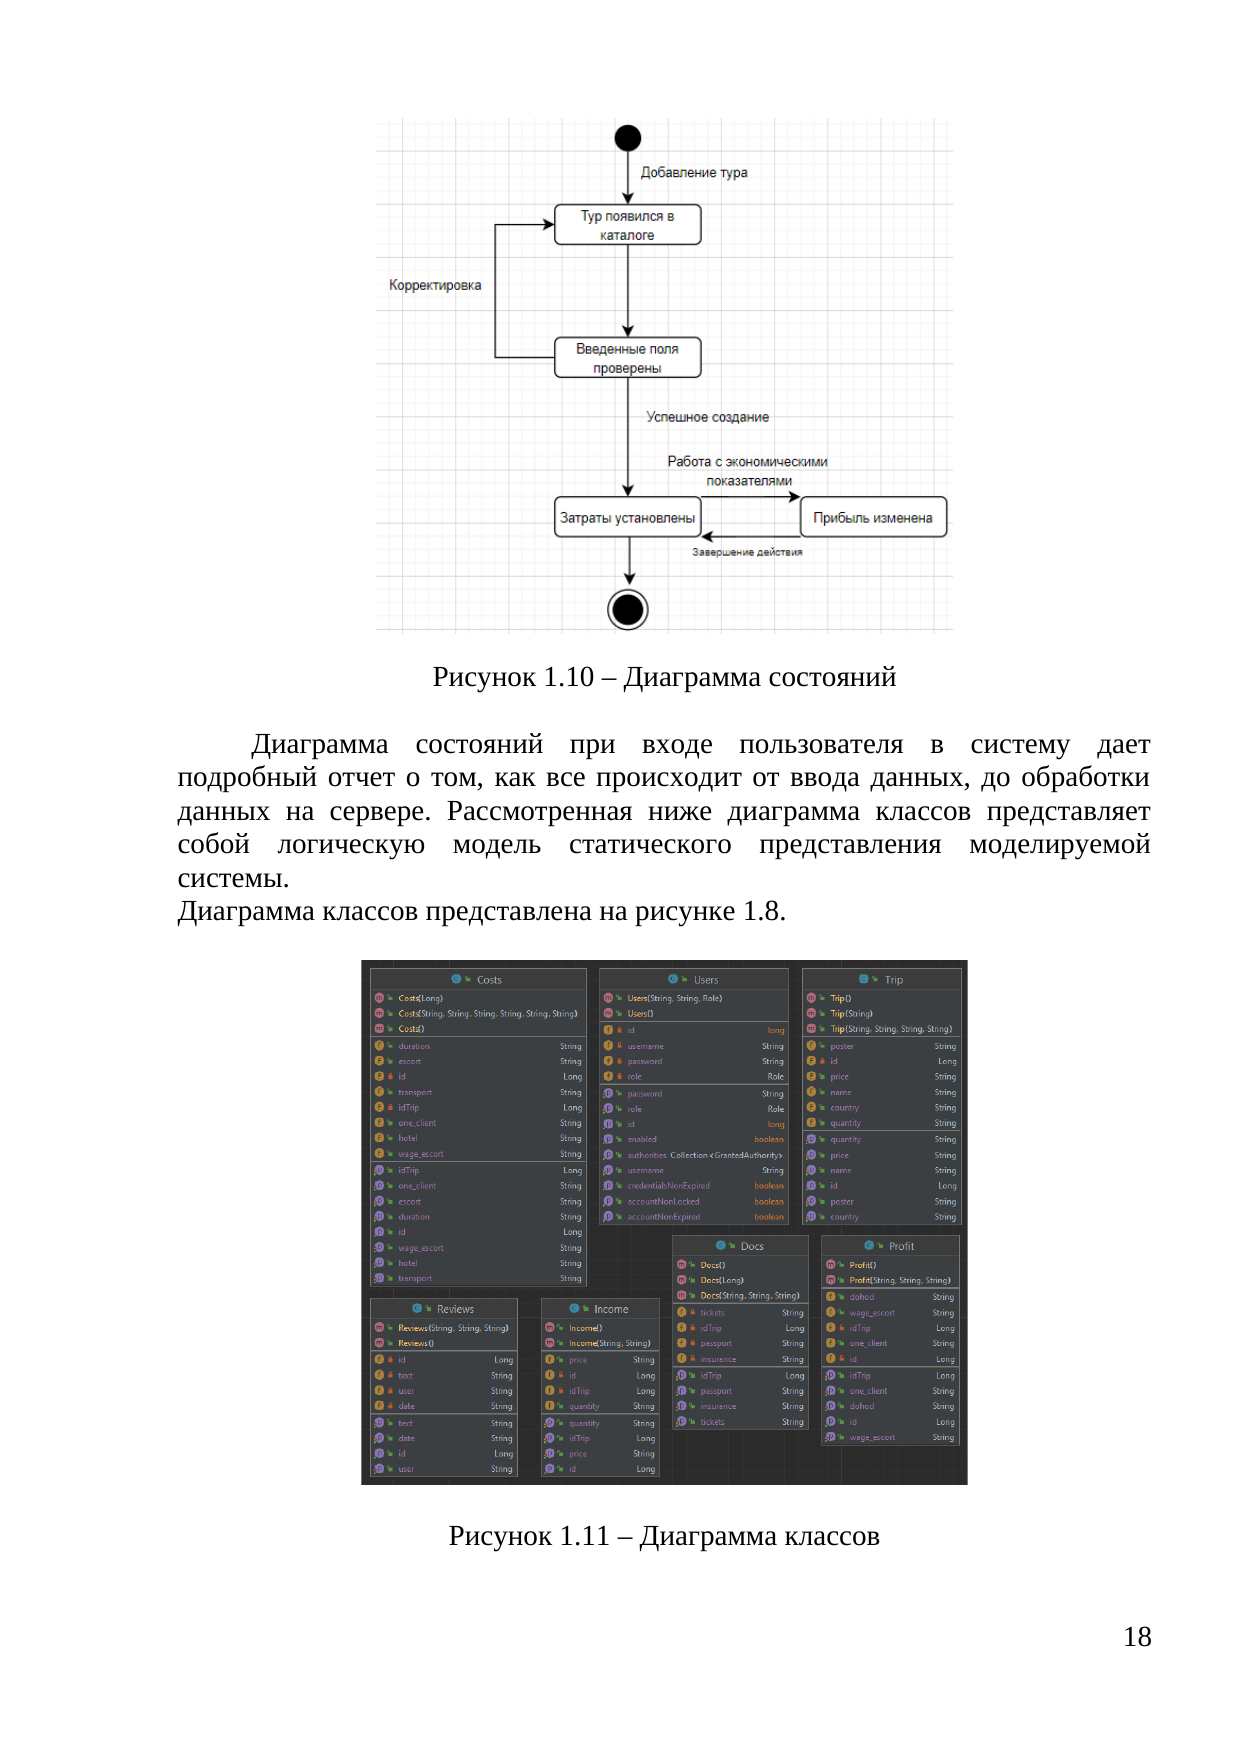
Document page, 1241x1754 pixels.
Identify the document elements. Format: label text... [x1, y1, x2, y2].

text Рисунок 1.10 – Диаграмма состояний [177, 659, 1152, 692]
text Диаграмма классов представлена на рисунке 1.8. [177, 893, 1152, 927]
picture [375, 118, 954, 634]
picture [361, 960, 968, 1485]
text Рисунок 1.11 – Диаграмма классов [177, 1518, 1152, 1552]
text Диаграмма состояний при входе пользователя в систему дает подробный отчет о том, как все происходит от ввода данных, до обработки данных на сервере. Рассмотренная ниже диаграмма классов представляет собой логическую модель статического представления моделируемой системы. [177, 726, 1152, 893]
